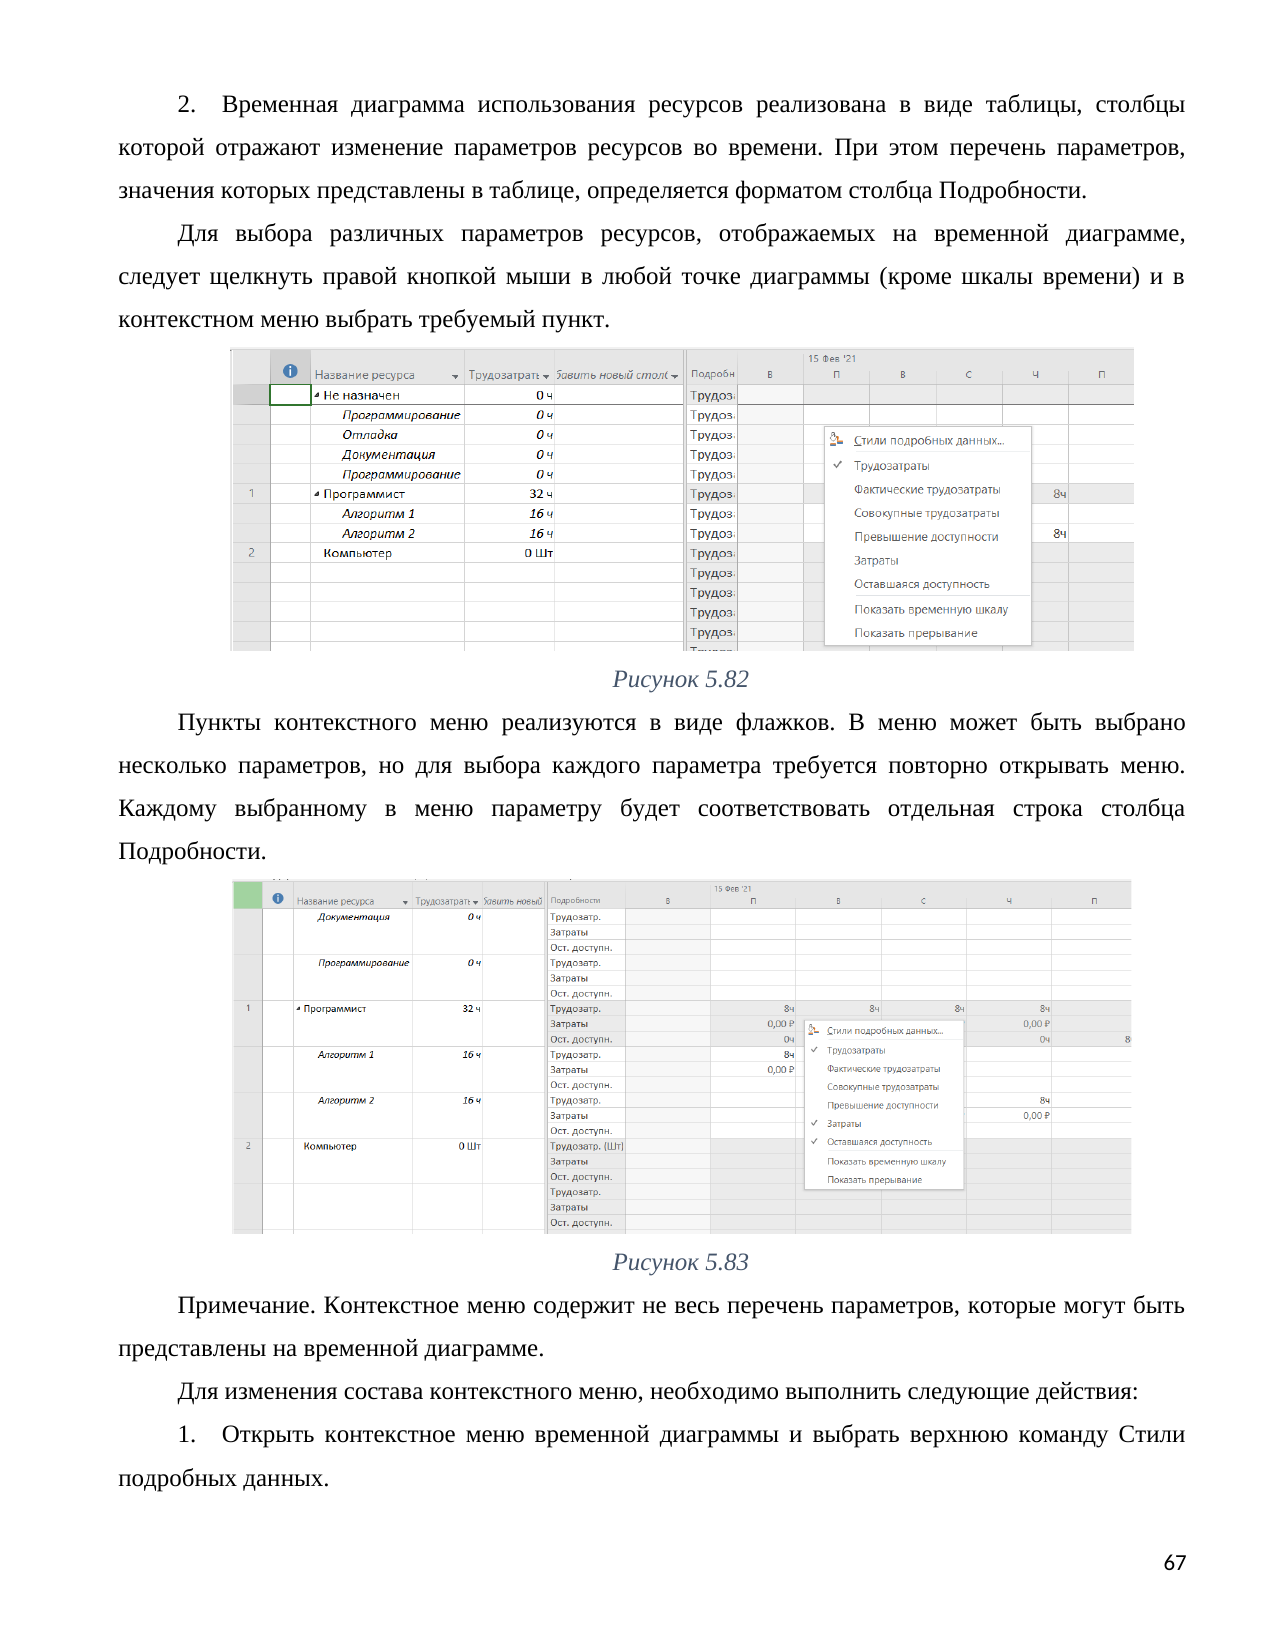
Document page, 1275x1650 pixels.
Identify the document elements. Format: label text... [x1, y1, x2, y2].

text Для изменения состава контекстного меню, необходимо выполнить следующие действия: [118, 1376, 1186, 1405]
list Открыть контекстное меню временной диаграммы и выбрать верхнюю команду Стили подробных данных. [118, 1419, 1186, 1491]
text Пункты контекстного меню реализуются в виде флажков. В меню может быть выбрано несколько параметров, но для выбора каждого параметра требуется повторно открывать меню. Каждому выбранному в меню параметру будет соответствовать отдельная строка столбца Подробности. [118, 707, 1186, 865]
text Для выбора различных параметров ресурсов, отображаемых на временной диаграмме, следует щелкнуть правой кнопкой мыши в любой точке диаграммы (кроме шкалы времени) и в контекстном меню выбрать требуемый пункт. [118, 218, 1186, 333]
text Примечание. Контекстное меню содержит не весь перечень параметров, которые могут быть представлены на временной диаграмме. [118, 1290, 1186, 1362]
picture [230, 347, 1134, 651]
list Временная диаграмма использования ресурсов реализована в виде таблицы, столбцы которой отражают изменение параметров ресурсов во времени. При этом перечень параметров, значения которых представлены в таблице, определяется форматом столбца Подробности. [118, 89, 1186, 204]
picture [232, 879, 1132, 1234]
